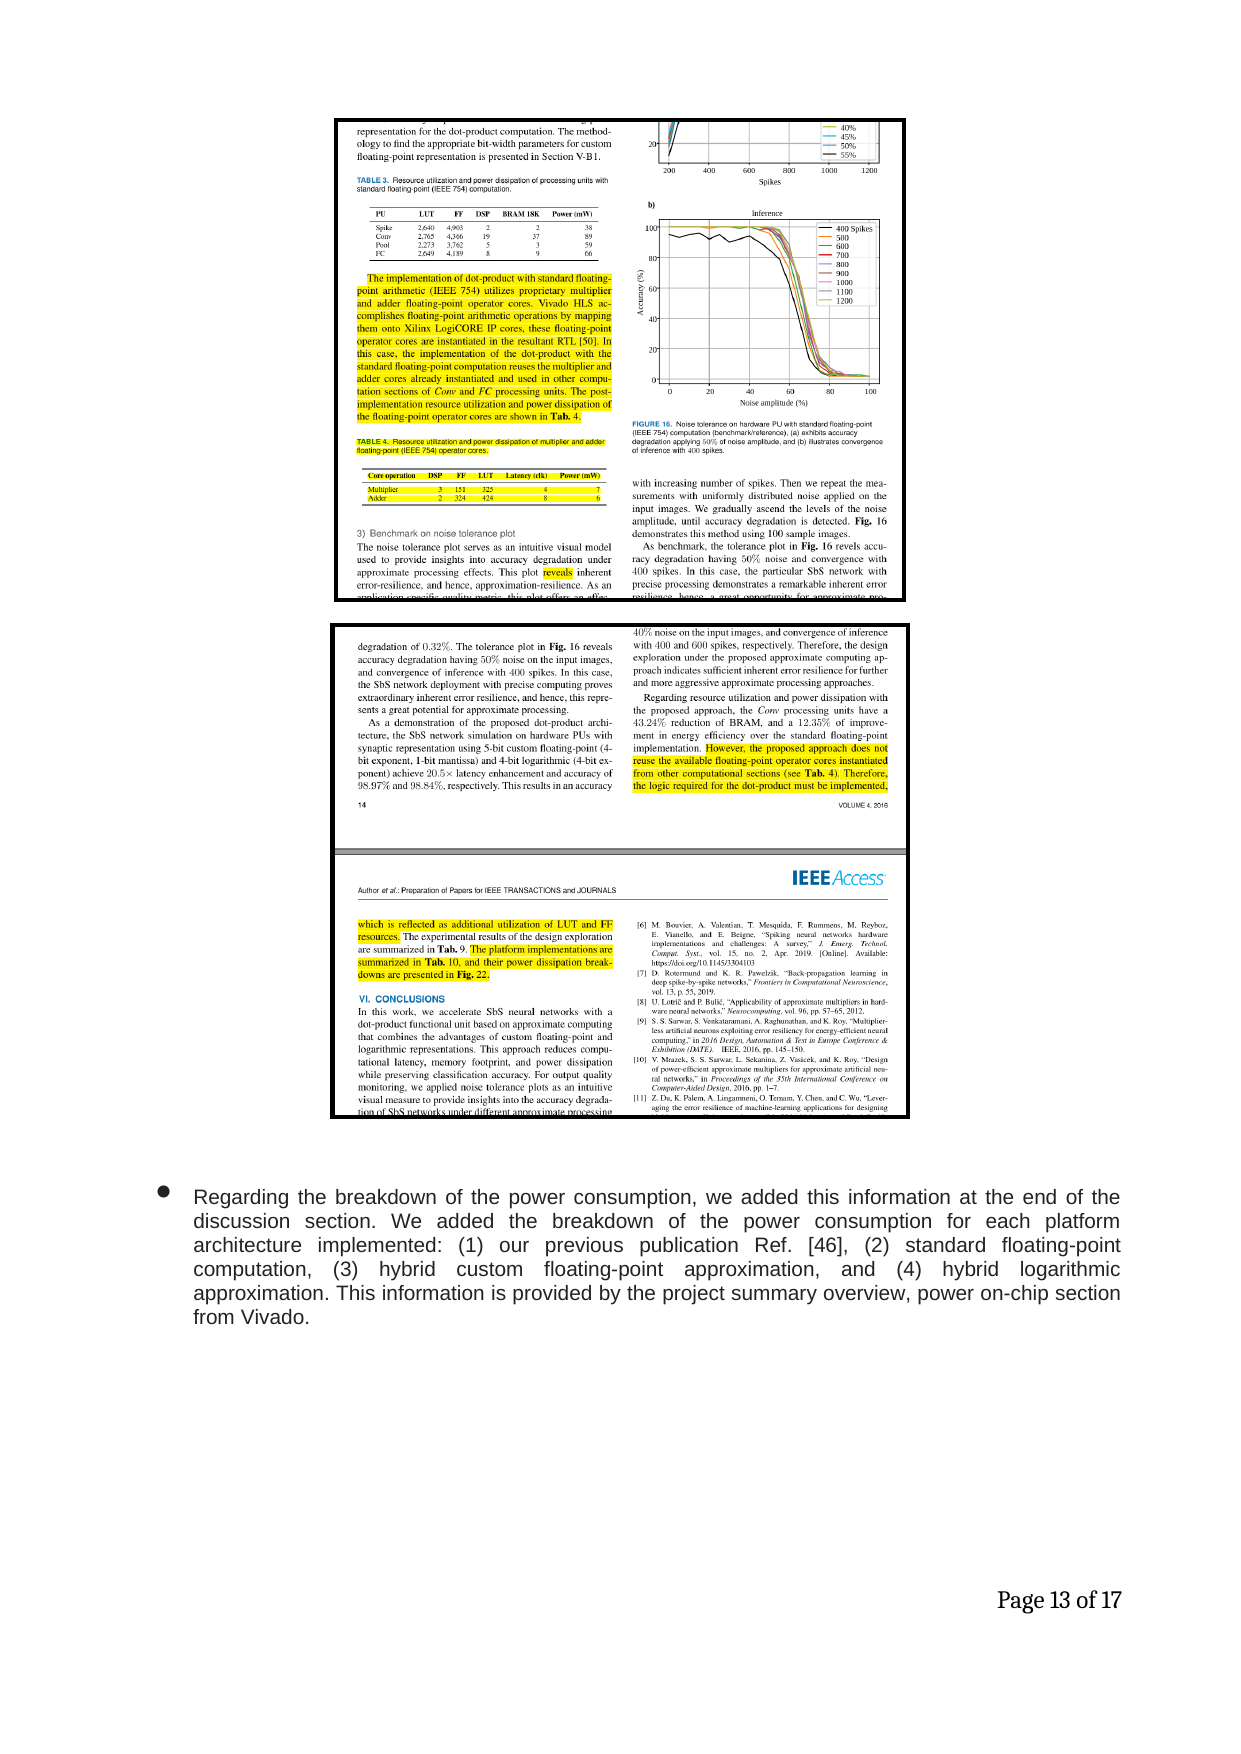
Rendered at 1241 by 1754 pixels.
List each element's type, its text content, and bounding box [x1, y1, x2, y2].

list Regarding the breakdown of the power consumption, we added this information at the end of the discussion section. We added the breakdown of the power consumption for each platform architecture implemented: (1) our previous publication Ref. [46], (2) standard floating-point computation, (3) hybrid custom floating-point approximation, and (4) hybrid logarithmic approximation. This information is provided by the project summary overview, power on-chip section from Vivado. [156, 1204, 1122, 1328]
picture [335, 627, 906, 1115]
picture [338, 122, 902, 598]
